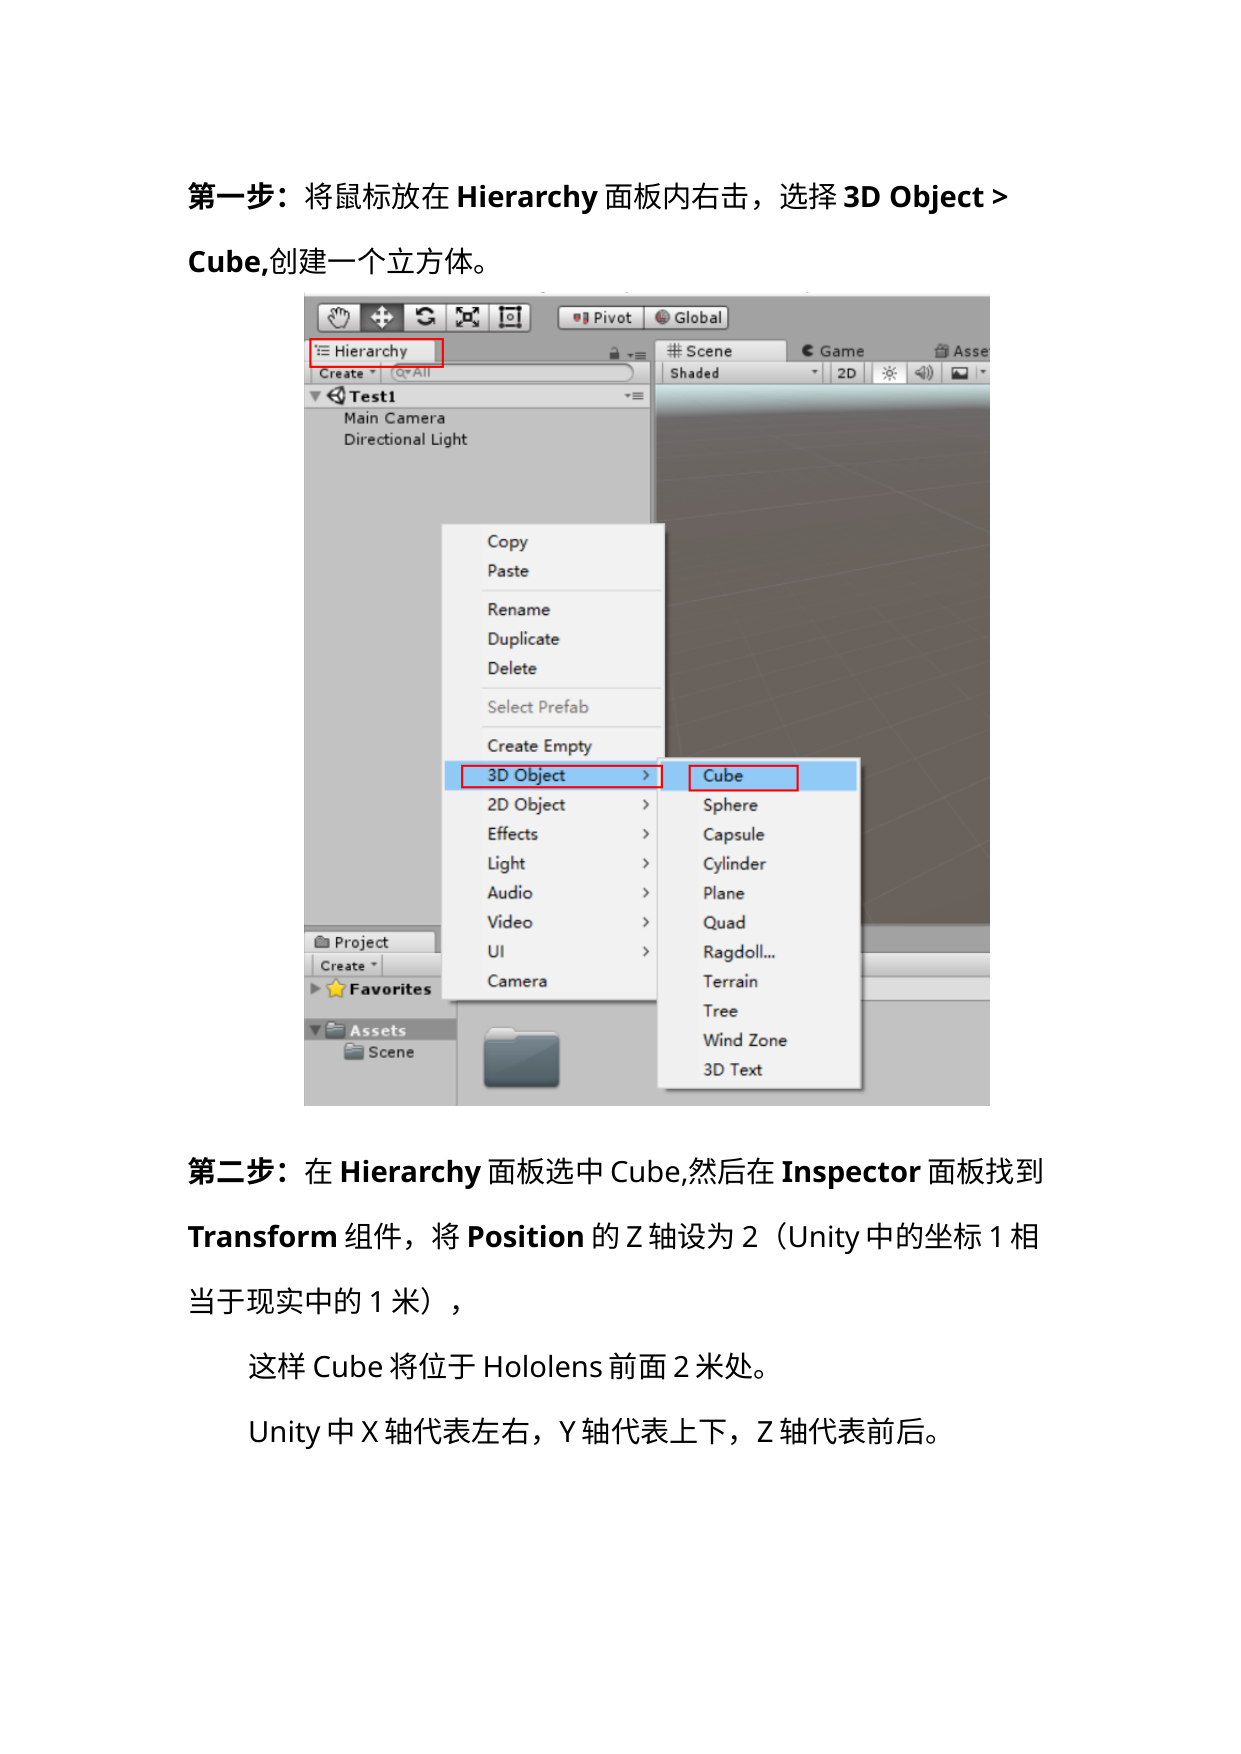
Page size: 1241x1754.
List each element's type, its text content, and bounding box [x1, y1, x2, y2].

text Unity中X轴代表左右，Y轴代表上下，Z轴代表前后。 [187, 1397, 1053, 1462]
picture [304, 292, 990, 1106]
text 第二步：在Hierarchy面板选中Cube,然后在Inspector面板找到Transform组件，将Position的Z轴设为2（Unity中的坐标1相当于现实中的1米）， [187, 1137, 1053, 1332]
text 第一步：将鼠标放在Hierarchy面板内右击，选择3D Object > Cube,创建一个立方体。 [187, 162, 1053, 292]
text 这样Cube将位于Hololens前面2米处。 [187, 1332, 1053, 1397]
